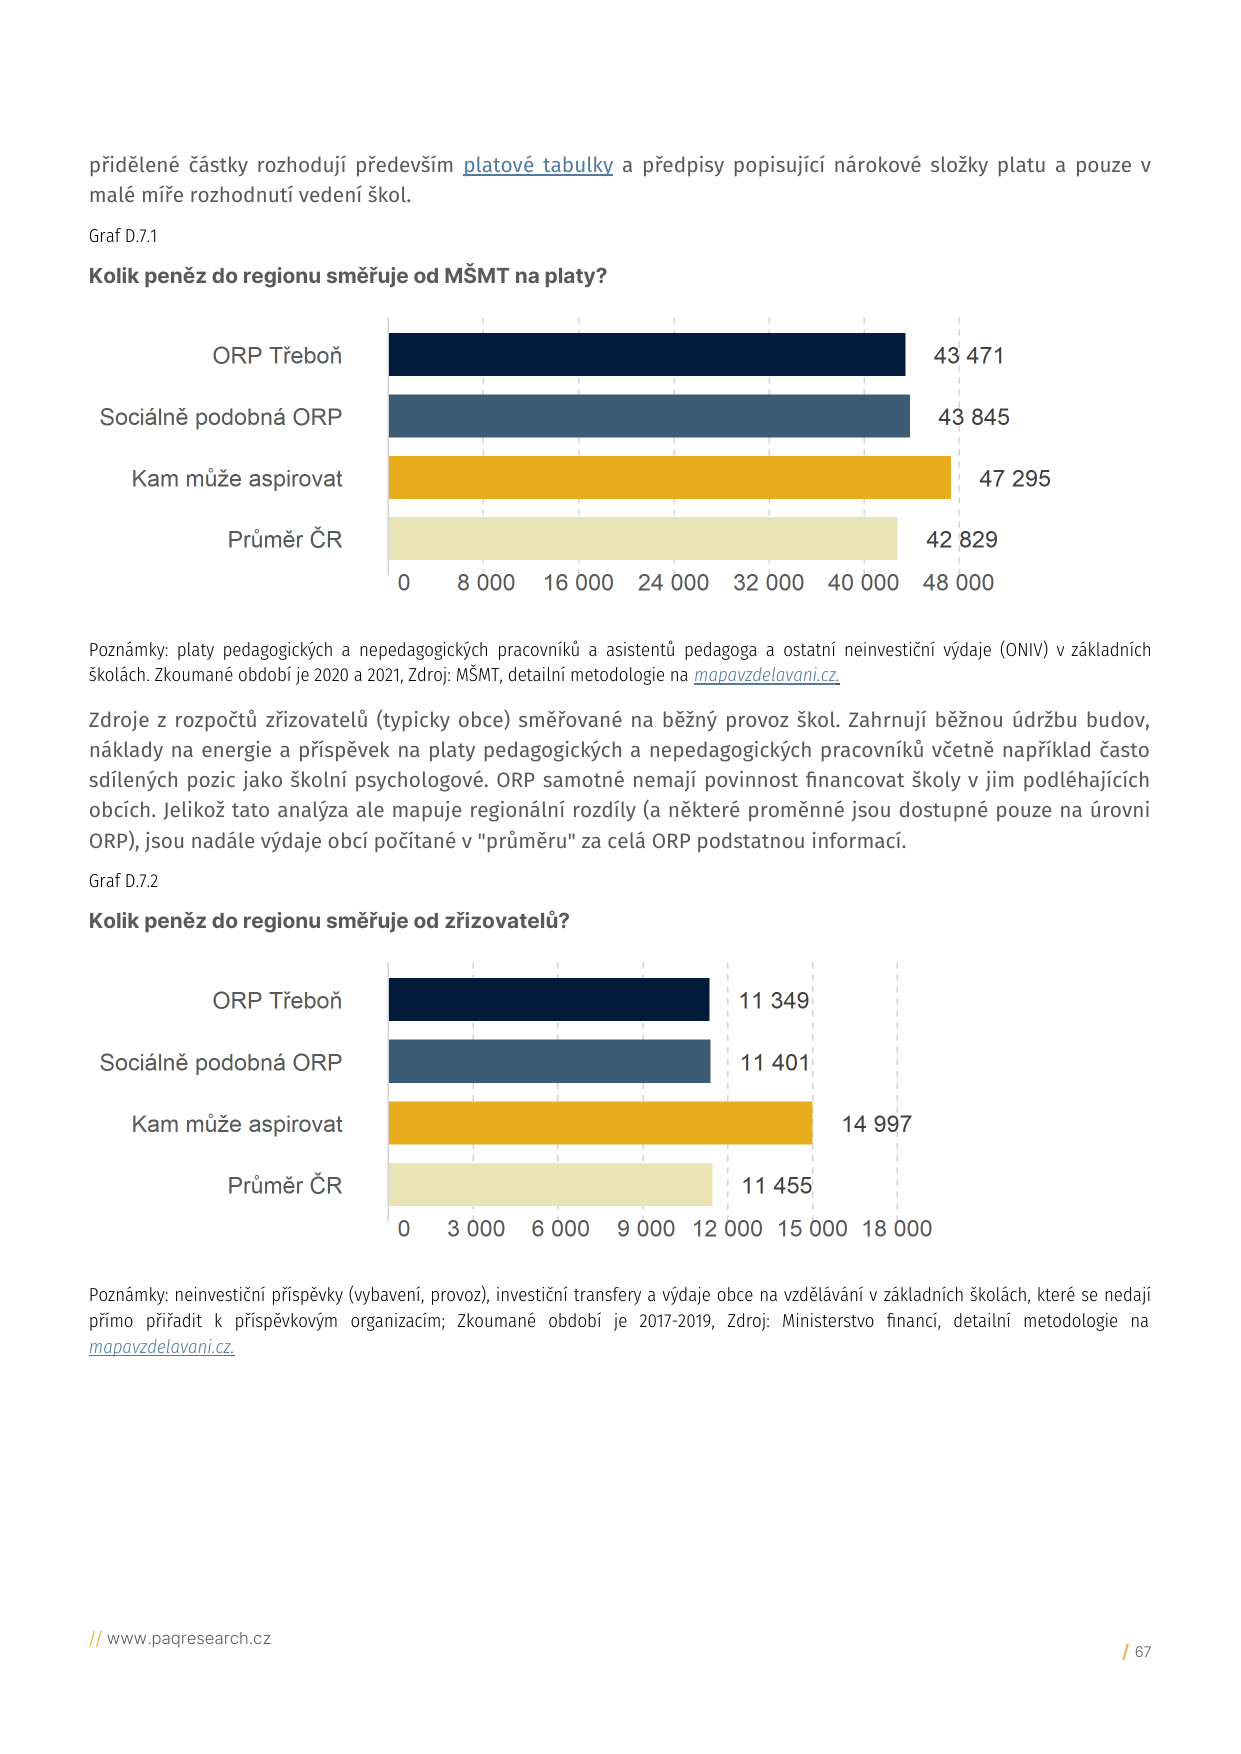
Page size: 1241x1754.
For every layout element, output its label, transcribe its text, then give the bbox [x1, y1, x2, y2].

text Kolik peněz do regionu směřuje od zřizovatelů? [89, 909, 1152, 934]
picture [88, 935, 1139, 1268]
text Poznámky: neinvestiční příspěvky (vybavení, provoz), investiční transfery a výdaje obce na vzdělávání v základních školách, které se nedají přímo přiřadit k příspěvkovým organizacím; Zkoumané období je 2017-2019, Zdroj: Ministerstvo financí, detailní metodologie na mapavzdelavani.cz. [89, 1284, 1152, 1358]
picture [88, 290, 1139, 622]
text Zdroje z rozpočtů zřizovatelů (typicky obce) směřované na běžný provoz škol. Zahrnují běžnou údržbu budov, náklady na energie a příspěvek na platy pedagogických a nepedagogických pracovníků včetně například často sdílených pozic jako školní psychologové. ORP samotné nemají povinnost financovat školy v jim podléhajících obcích. Jelikož tato analýza ale mapuje regionální rozdíly (a některé proměnné jsou dostupné pouze na úrovni ORP), jsou nadále výdaje obcí počítané v "průměru" za celá ORP podstatnou informací. [89, 703, 1152, 854]
text Kolik peněz do regionu směřuje od MŠMT na platy? [89, 263, 1152, 288]
text Graf D.7.2 [89, 870, 1152, 893]
text Poznámky: platy pedagogických a nepedagogických pracovníků a asistentů pedagoga a ostatní neinvestiční výdaje (ONIV) v základních školách. Zkoumané období je 2020 a 2021, Zdroj: MŠMT, detailní metodologie na mapavzdelavani.cz. [89, 638, 1152, 687]
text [89, 148, 1152, 208]
text Graf D.7.1 [89, 225, 1152, 247]
